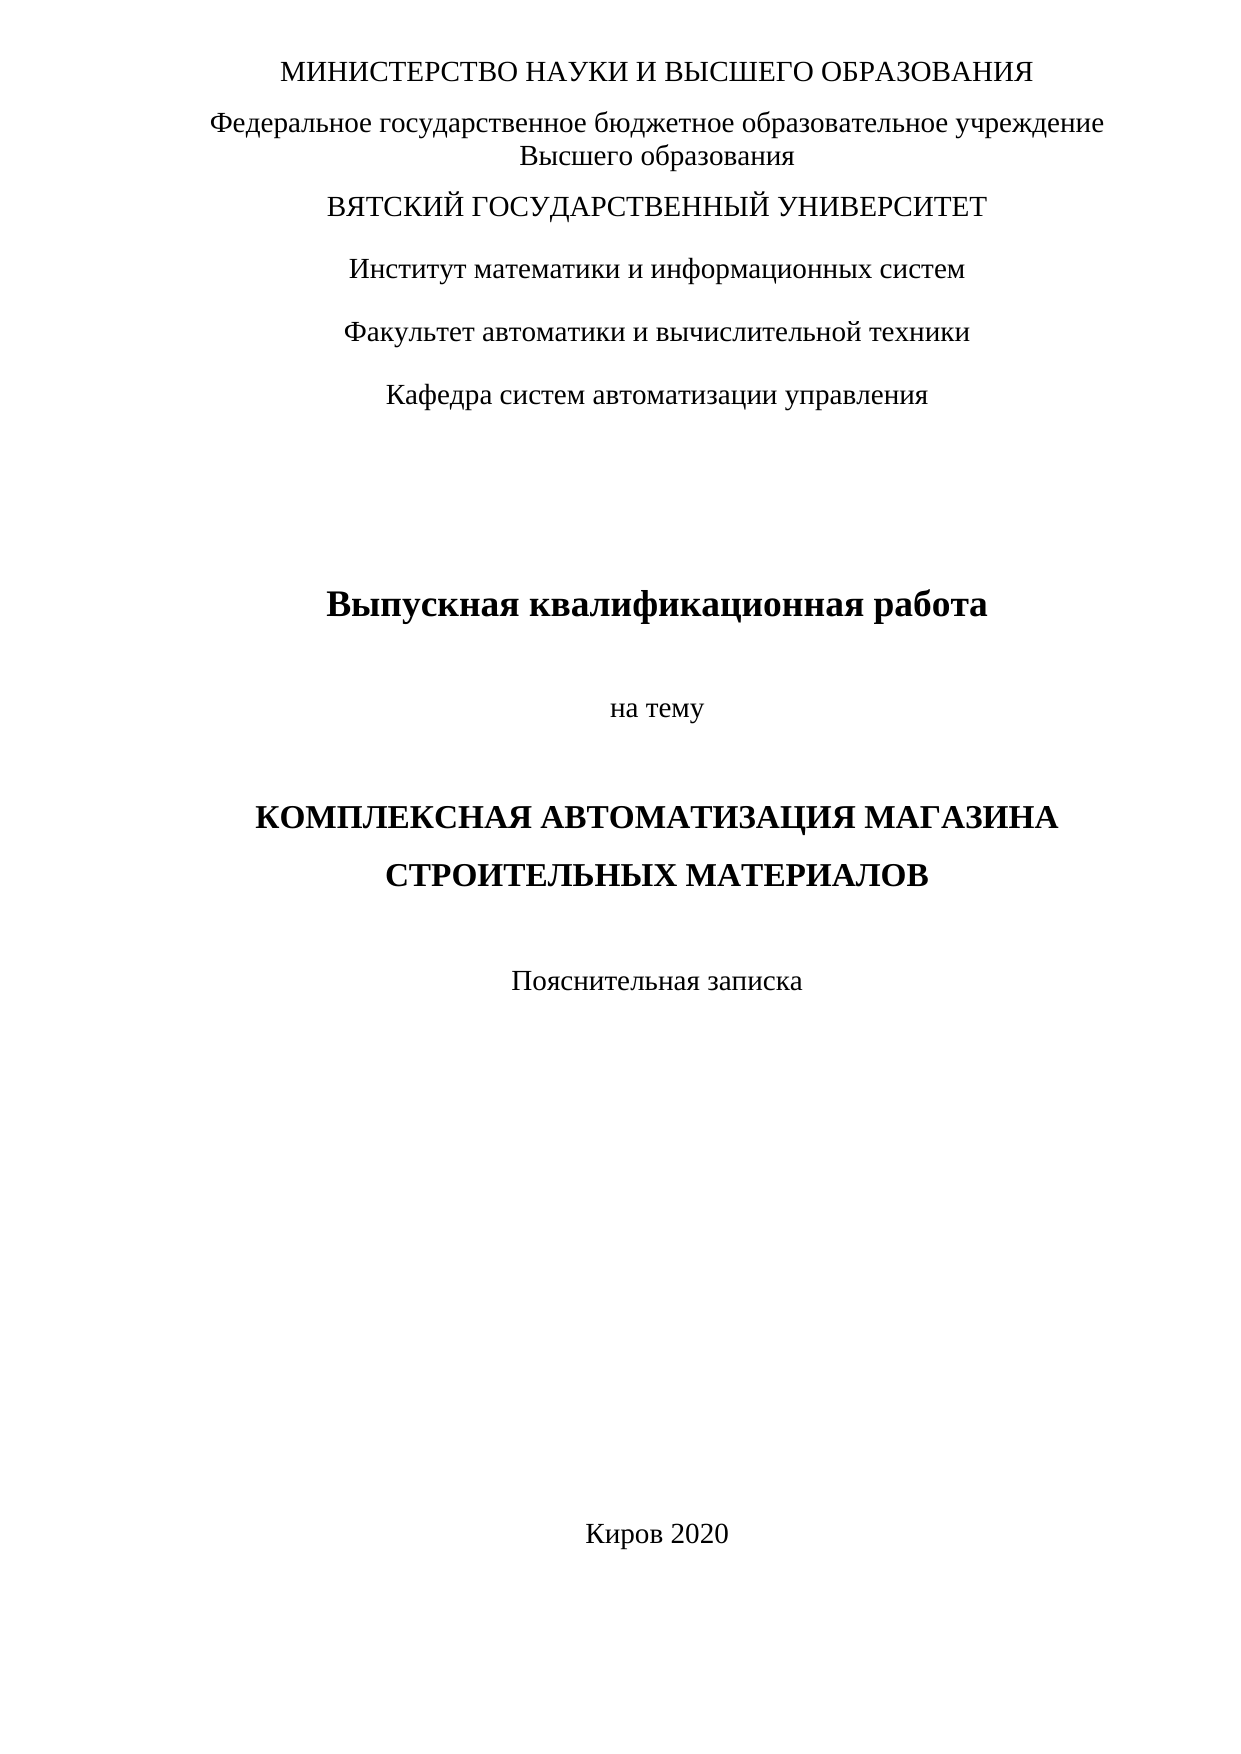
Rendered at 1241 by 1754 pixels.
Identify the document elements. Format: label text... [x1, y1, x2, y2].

text Кафедра систем автоматизации управления [162, 377, 1152, 411]
text Пояснительная записка [162, 963, 1152, 996]
text Выпускная квалификационная работа [162, 582, 1152, 625]
text МИНИСТЕРСТВО НАУКИ И ВЫСШЕГО ОБРАЗОВАНИЯ [162, 54, 1152, 88]
text КОМПЛЕКСНАЯ АВТОМАТИЗАЦИЯ МАГАЗИНА СТРОИТЕЛЬНЫХ МАТЕРИАЛОВ [162, 797, 1152, 893]
text Факультет автоматики и вычислительной техники [162, 314, 1152, 348]
text на тему [162, 690, 1152, 723]
text Федеральное государственное бюджетное образовательное учреждение [162, 105, 1152, 138]
text Институт математики и информационных систем [162, 252, 1152, 285]
text Высшего образования [162, 138, 1152, 172]
text ВЯТСКИЙ ГОСУДАРСТВЕННЫЙ УНИВЕРСИТЕТ [162, 189, 1152, 222]
text Киров 2020 [162, 1516, 1152, 1550]
